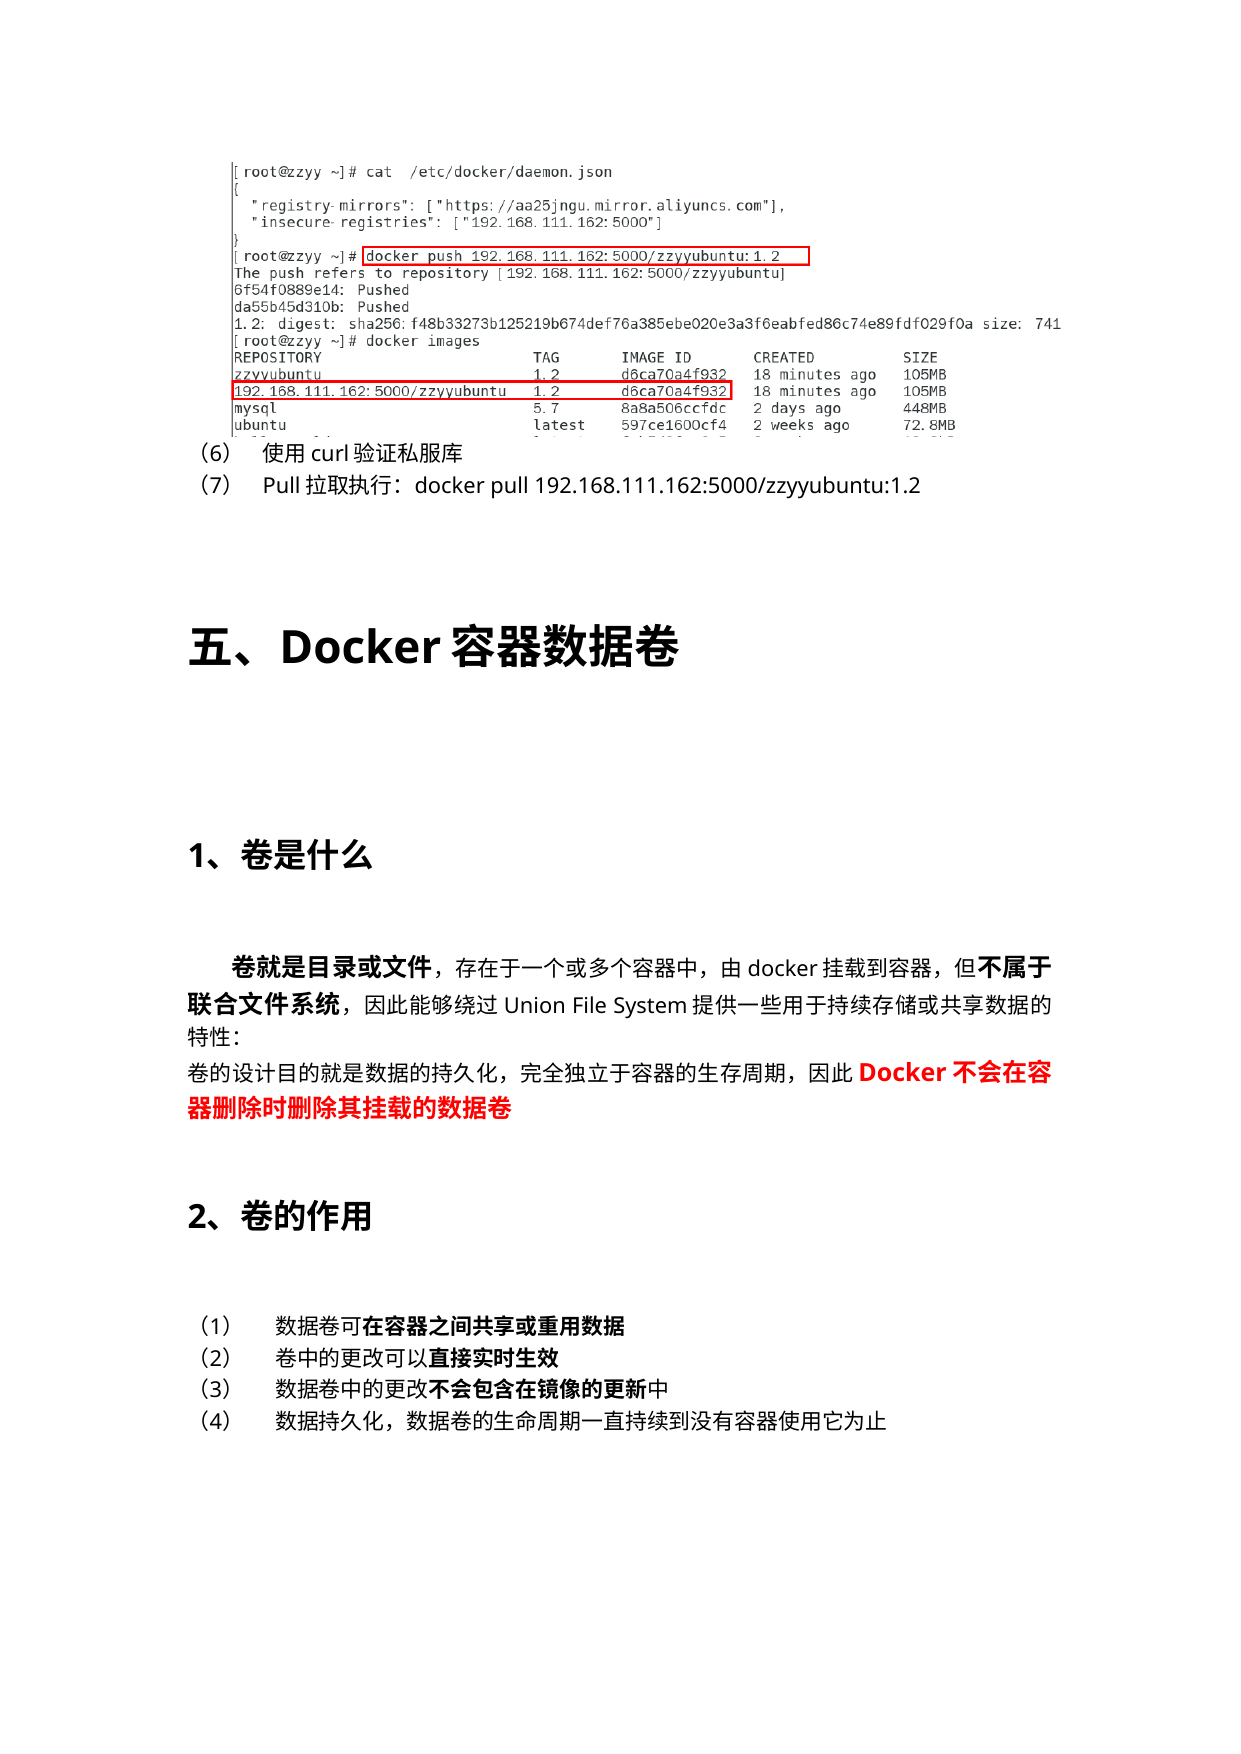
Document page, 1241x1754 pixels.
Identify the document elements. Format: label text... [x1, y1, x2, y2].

list 数据卷中的更改不会包含在镜像的更新中 [187, 1372, 1053, 1404]
picture [231, 162, 1097, 437]
list 卷中的更改可以直接实时生效 [187, 1341, 1053, 1372]
subtitle 五、Docker容器数据卷 [187, 595, 1053, 692]
subtitle 2、卷的作用 [187, 1181, 1053, 1246]
subtitle 1、卷是什么 [187, 820, 1053, 885]
text 卷就是目录或文件，存在于一个或多个容器中，由docker挂载到容器，但不属于联合文件系统，因此能够绕过Union File System提供一些用于持续存储或共享数据的特性： [187, 948, 1053, 1052]
text 卷的设计目的就是数据的持久化，完全独立于容器的生存周期，因此Docker不会在容器删除时删除其挂载的数据卷 [187, 1052, 1053, 1124]
list 数据卷可在容器之间共享或重用数据 [187, 1309, 1053, 1341]
list 使用curl验证私服库 [187, 436, 1053, 468]
list 数据持久化，数据卷的生命周期一直持续到没有容器使用它为止 [187, 1404, 1053, 1436]
list Pull拉取执行：docker pull 192.168.111.162:5000/zzyyubuntu:1.2 [187, 468, 1053, 500]
